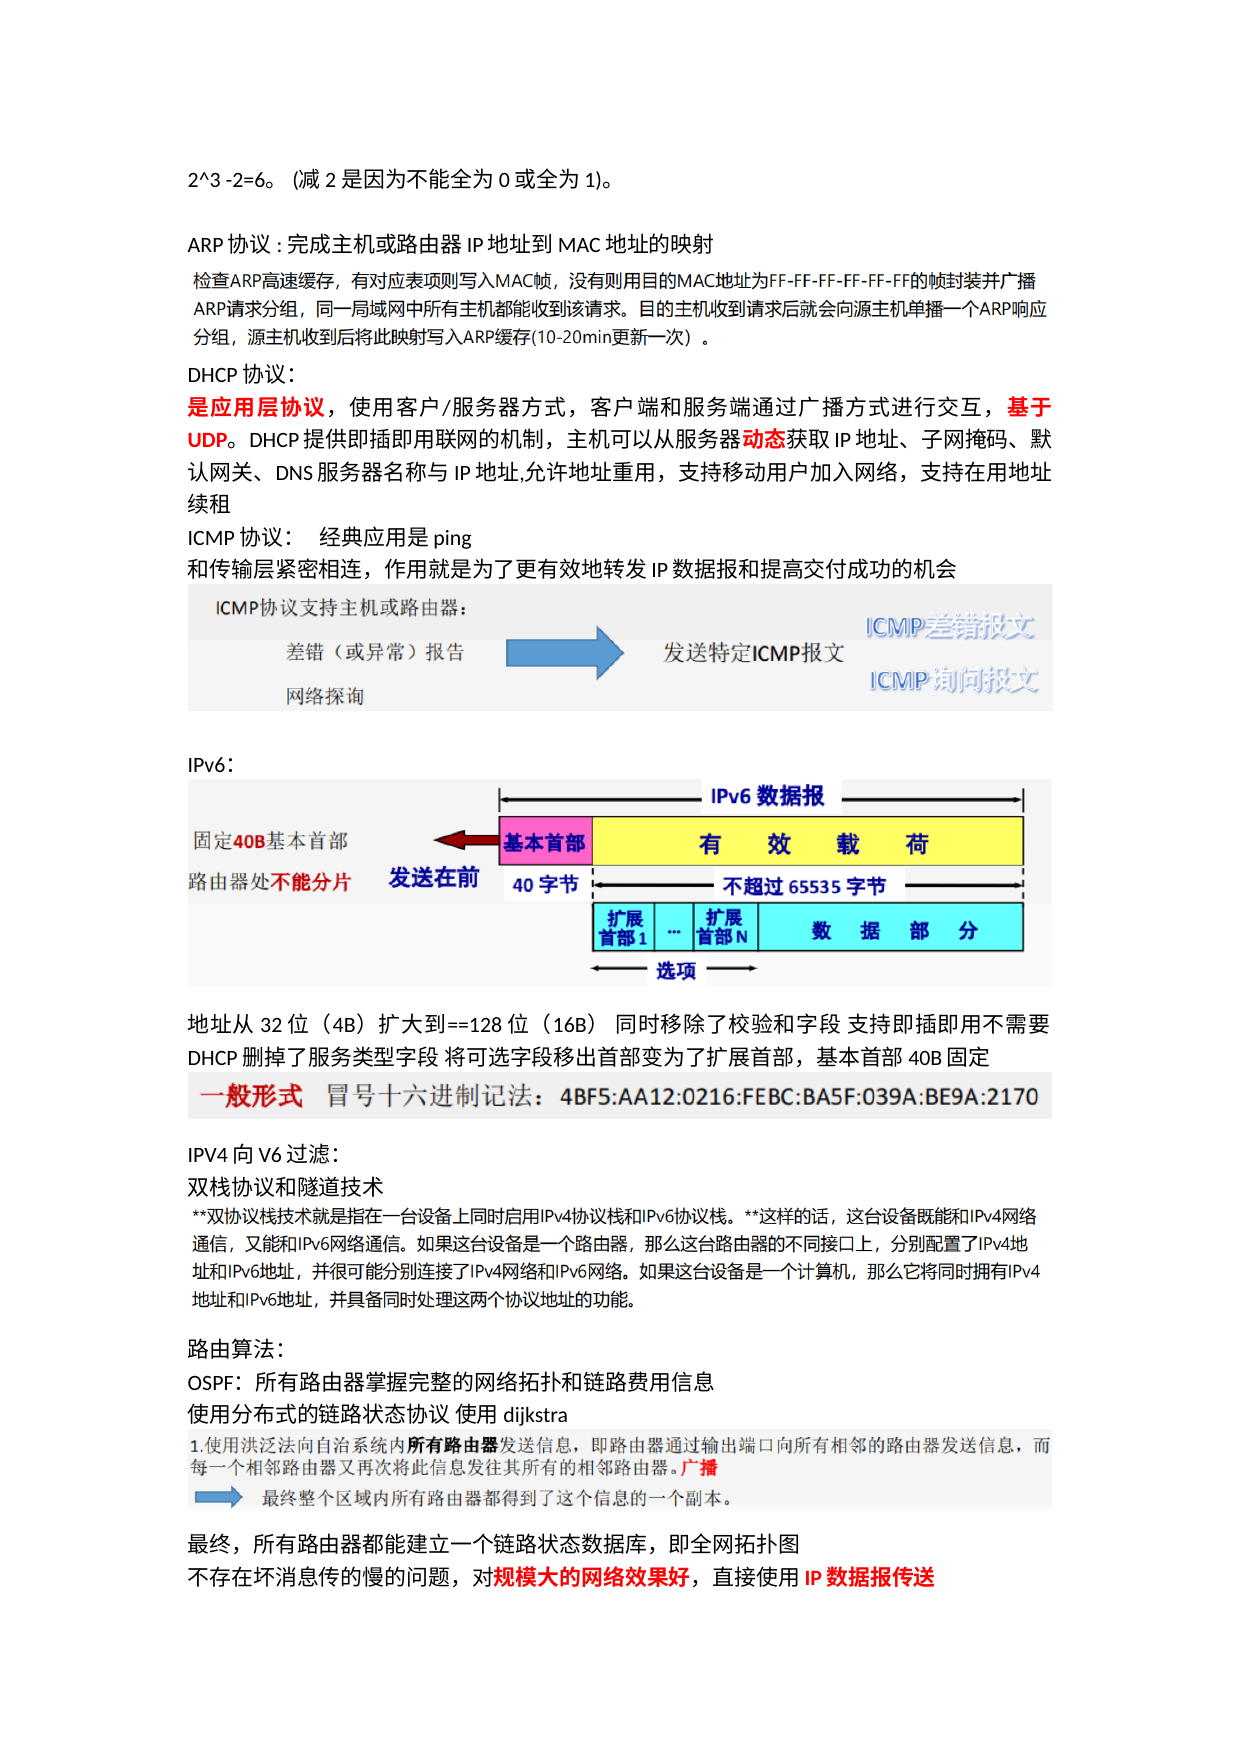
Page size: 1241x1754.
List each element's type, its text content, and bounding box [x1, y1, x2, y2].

text IPv6： [187, 747, 1053, 779]
text 使用分布式的链路状态协议 使用dijkstra [187, 1397, 1053, 1429]
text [187, 162, 1053, 194]
picture [187, 1429, 1053, 1510]
picture [187, 779, 1052, 987]
text 最终，所有路由器都能建立一个链路状态数据库，即全网拓扑图 [187, 1527, 1053, 1559]
text 和传输层紧密相连，作用就是为了更有效地转发IP数据报和提高交付成功的机会 [187, 552, 1053, 584]
text ICMP协议： 经典应用是ping [187, 519, 1053, 552]
text 是应用层协议，使用客户/服务器方式，客户端和服务端通过广播方式进行交互，基于UDP。DHCP提供即插即用联网的机制，主机可以从服务器动态获取IP地址、子网掩码、默认网关、DNS服务器名称与IP地址,允许地址重用，支持移动用户加入网络，支持在用地址续租 [187, 389, 1053, 519]
text 路由算法： OSPF：所有路由器掌握完整的网络拓扑和链路费用信息 [187, 1332, 1053, 1397]
text IPV4向V6过滤： [187, 1137, 1053, 1169]
text 不存在坏消息传的慢的问题，对规模大的网络效果好，直接使用IP数据报传送 [187, 1559, 1053, 1592]
picture [187, 1202, 1052, 1312]
text DHCP协议： [187, 357, 1053, 389]
text ARP协议 : 完成主机或路由器IP地址到MAC地址的映射 [187, 227, 1053, 259]
picture [187, 1072, 1053, 1119]
picture [187, 259, 1052, 347]
text 地址从32位（4B）扩大到==128位（16B） 同时移除了校验和字段 支持即插即用不需要DHCP 删掉了服务类型字段 将可选字段移出首部变为了扩展首部，基本首部40B固定 [187, 1007, 1053, 1072]
text 双栈协议和隧道技术 [187, 1169, 1053, 1202]
picture [187, 584, 1053, 711]
